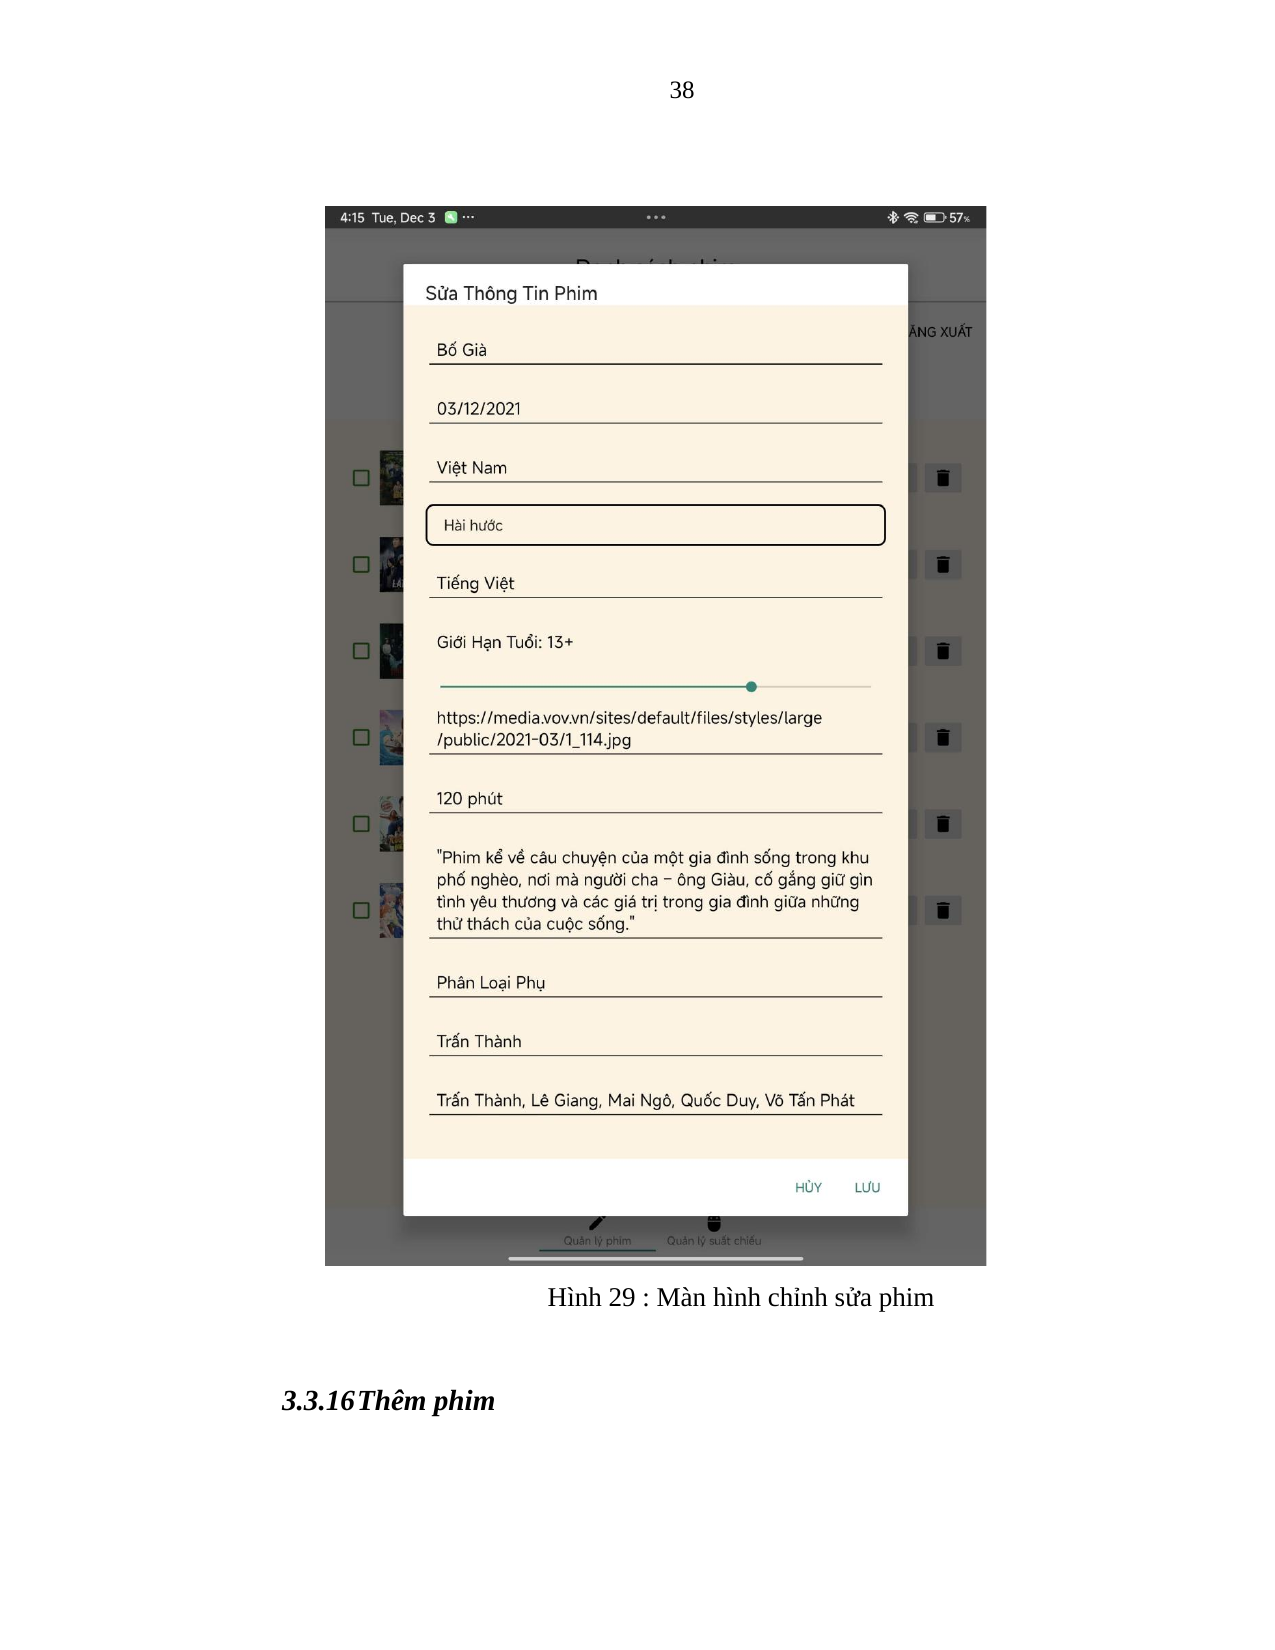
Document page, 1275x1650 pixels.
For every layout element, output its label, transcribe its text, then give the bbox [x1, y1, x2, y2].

picture [325, 206, 987, 1266]
text Hình 29 : Màn hình chỉnh sửa phim [325, 1281, 1157, 1312]
list Thêm phim [282, 1383, 1157, 1417]
